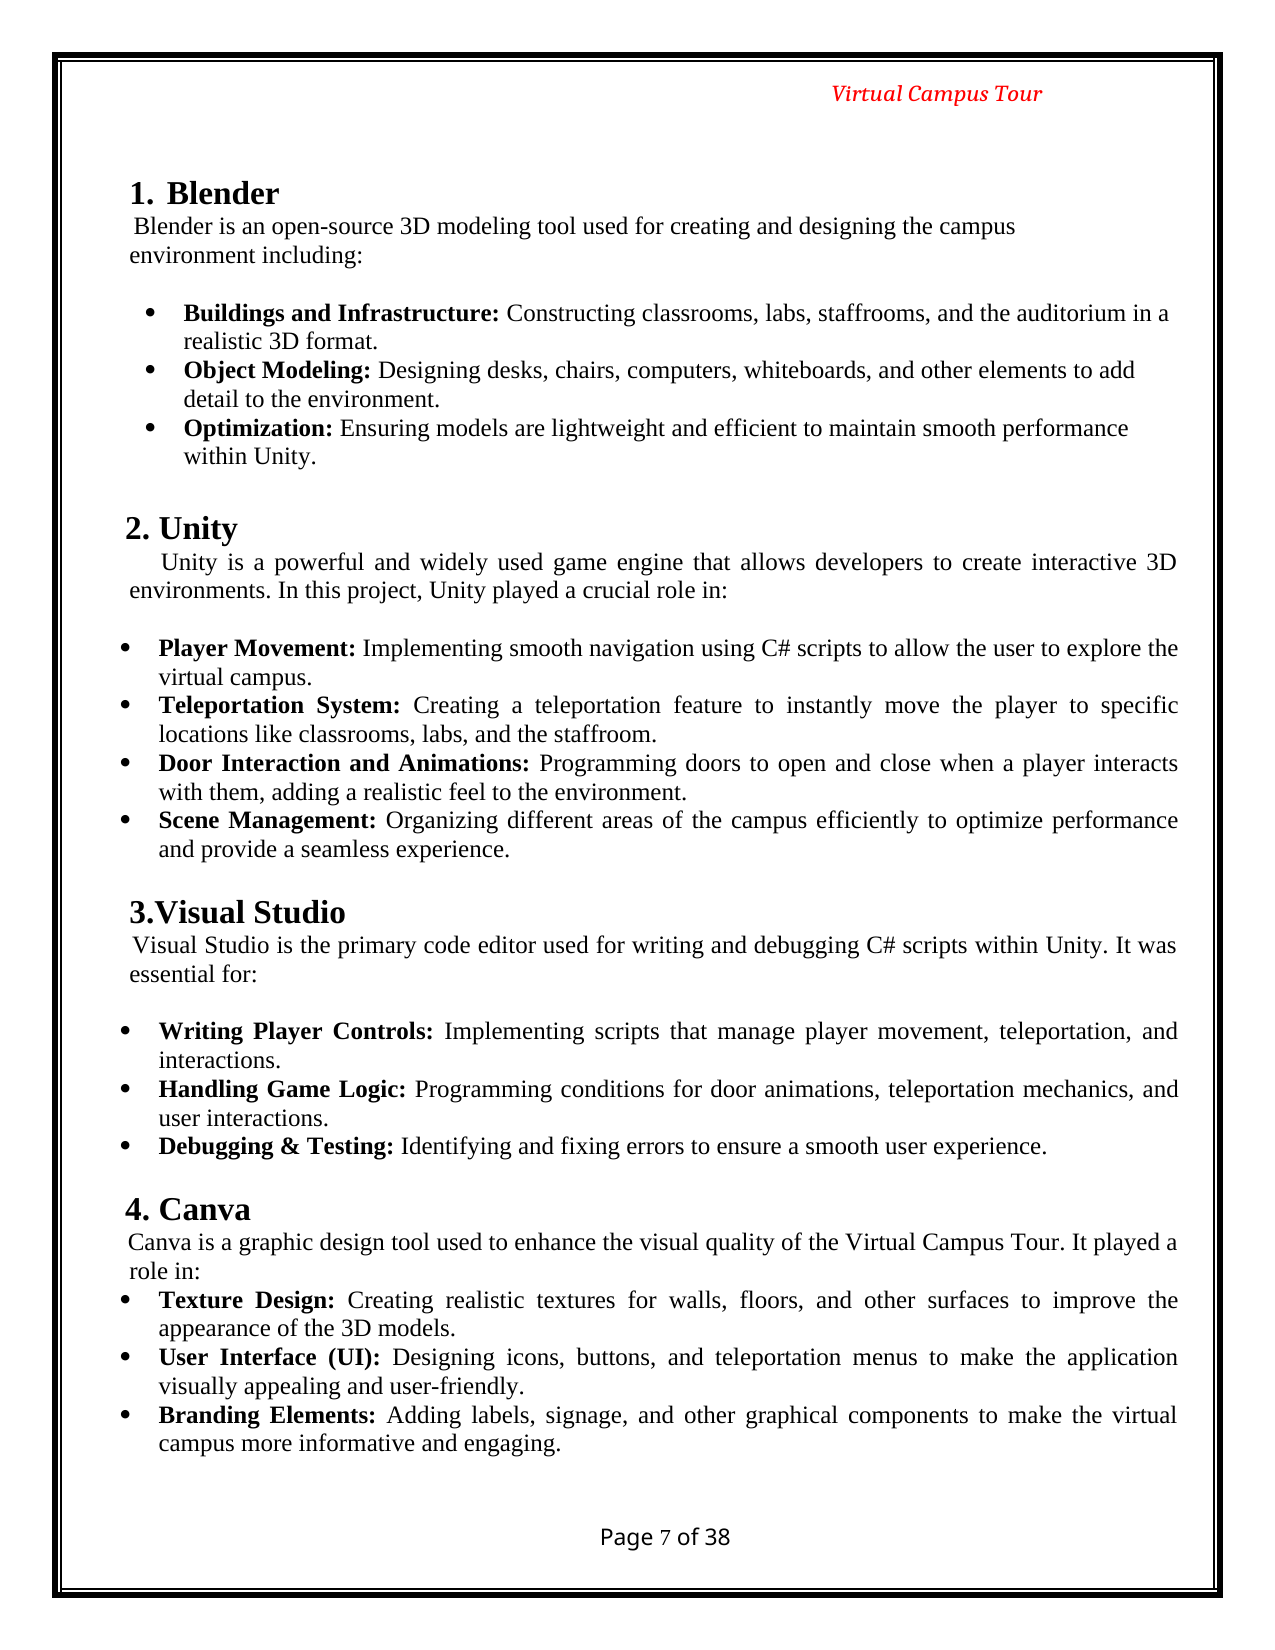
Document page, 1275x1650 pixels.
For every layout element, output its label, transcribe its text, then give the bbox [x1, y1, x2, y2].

subtitle 4. Canva [83, 1189, 1179, 1227]
list Branding Elements: Adding labels, signage, and other graphical components to make the virtual campus more informative and engaging. [121, 1400, 1179, 1457]
subtitle Player Movement: Implementing smooth navigation using C# scripts to allow the user to explore the virtual campus. [121, 633, 1179, 691]
subtitle Debugging & Testing: Identifying and fixing errors to ensure a smooth user experience. [121, 1131, 1179, 1160]
subtitle Canva is a graphic design tool used to enhance the visual quality of the Virtual Campus Tour. It played a role in: [83, 1227, 1179, 1285]
subtitle Unity is a powerful and widely used game engine that allows developers to create interactive 3D environments. In this project, Unity played a crucial role in: [83, 547, 1179, 604]
subtitle 2. Unity [83, 508, 1179, 547]
subtitle Blender [129, 173, 1179, 211]
subtitle Handling Game Logic: Programming conditions for door animations, teleportation mechanics, and user interactions. [121, 1074, 1179, 1131]
subtitle 3.Visual Studio [129, 892, 1179, 930]
subtitle Writing Player Controls: Implementing scripts that manage player movement, teleportation, and interactions. [121, 1016, 1179, 1074]
subtitle Door Interaction and Animations: Programming doors to open and close when a player interacts with them, adding a realistic feel to the environment. [121, 748, 1179, 806]
subtitle Object Modeling: Designing desks, chairs, computers, whiteboards, and other elements to add detail to the environment. [146, 355, 1179, 413]
subtitle Optimization: Ensuring models are lightweight and efficient to maintain smooth performance within Unity. [146, 413, 1179, 470]
subtitle Visual Studio is the primary code editor used for writing and debugging C# scripts within Unity. It was essential for: [83, 930, 1179, 988]
subtitle Teleportation System: Creating a teleportation feature to instantly move the player to specific locations like classrooms, labs, and the staffroom. [121, 691, 1179, 748]
subtitle Buildings and Infrastructure: Constructing classrooms, labs, staffrooms, and the auditorium in a realistic 3D format. [146, 298, 1179, 355]
subtitle Texture Design: Creating realistic textures for walls, floors, and other surfaces to improve the appearance of the 3D models. [121, 1285, 1179, 1342]
subtitle User Interface (UI): Designing icons, buttons, and teleportation menus to make the application visually appealing and user-friendly. [121, 1342, 1179, 1400]
subtitle Blender is an open-source 3D modeling tool used for creating and designing the campus environment including: [83, 211, 1179, 269]
subtitle Scene Management: Organizing different areas of the campus efficiently to optimize performance and provide a seamless experience. [121, 806, 1179, 863]
